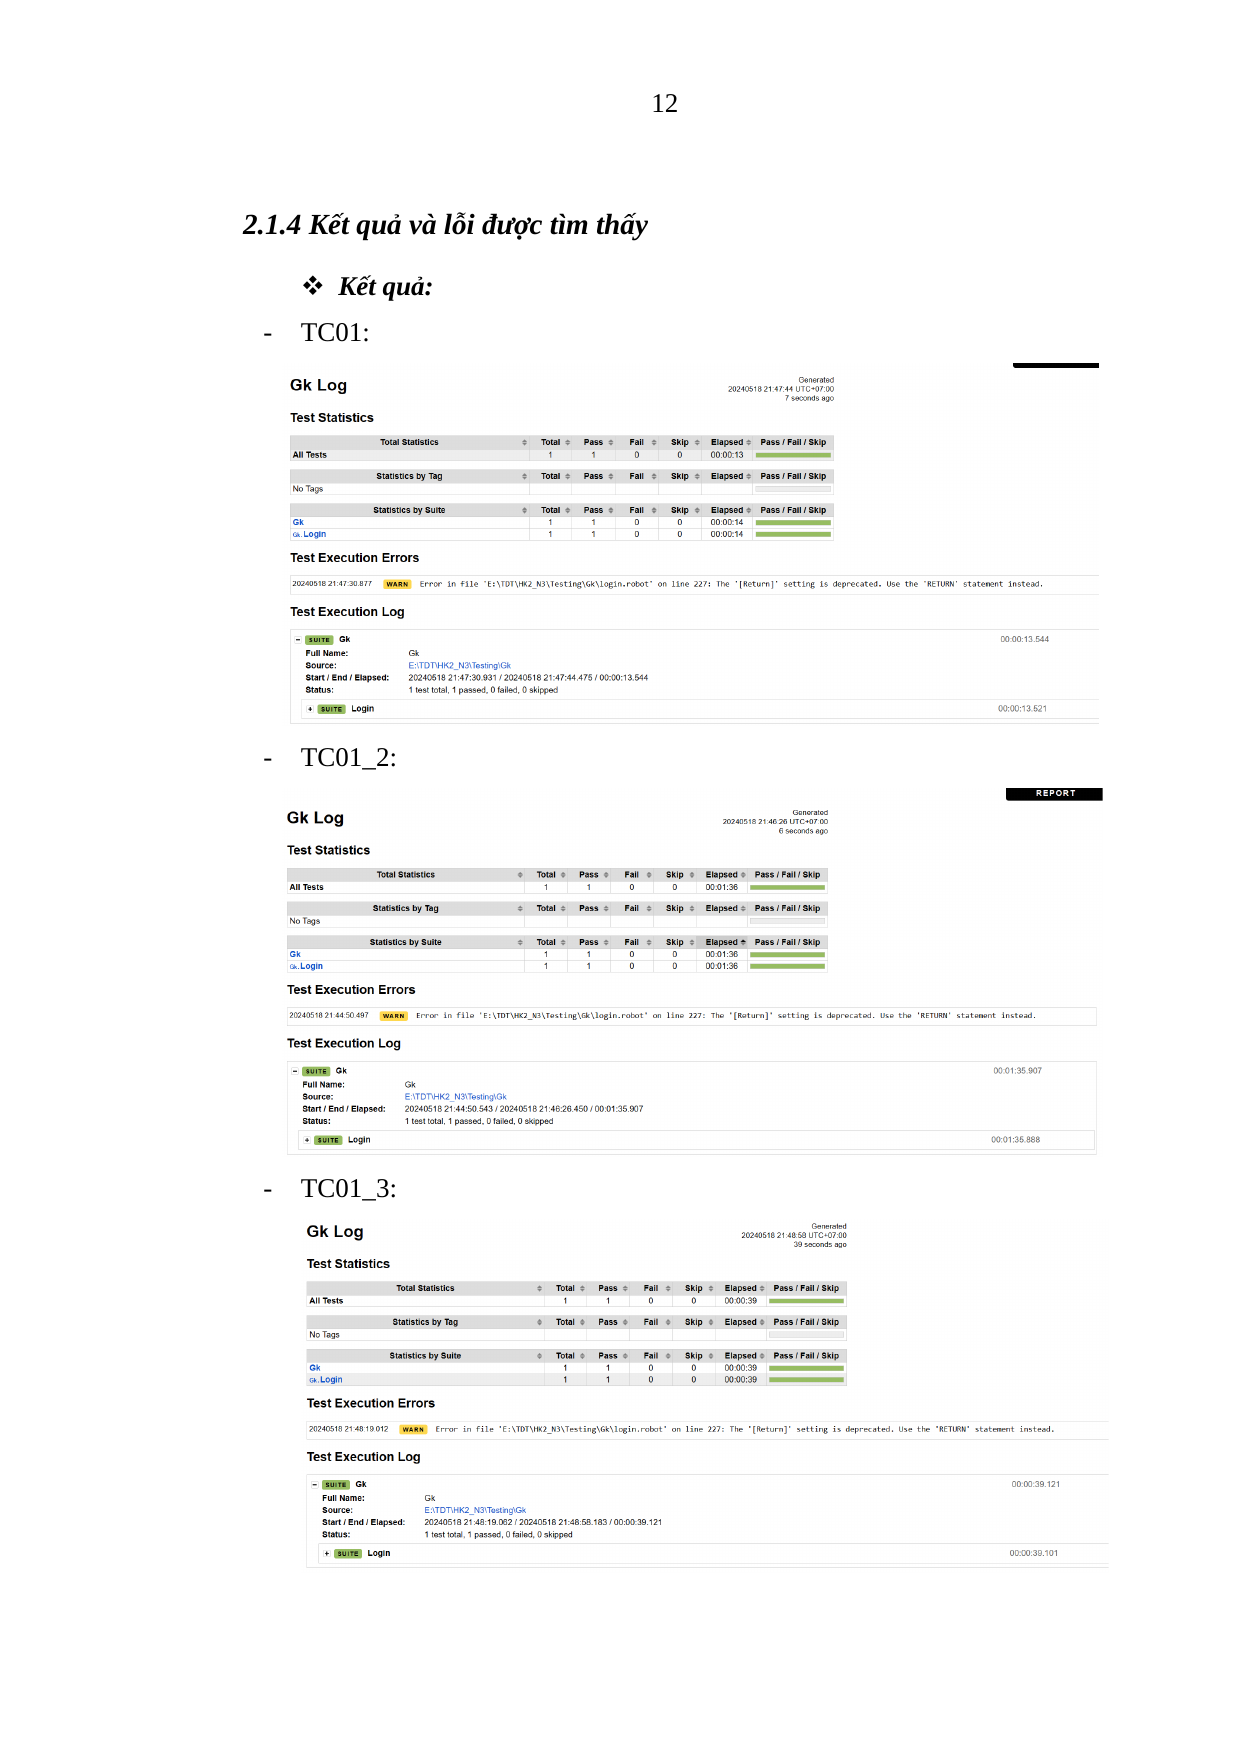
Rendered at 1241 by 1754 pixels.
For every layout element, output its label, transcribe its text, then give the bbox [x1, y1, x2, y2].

picture [300, 1219, 1109, 1573]
subtitle Kết quả và lỗi được tìm thấy [243, 207, 1122, 240]
picture [281, 788, 1103, 1157]
list TC01_2: [263, 741, 1122, 773]
list Kết quả: [301, 269, 1122, 301]
list TC01: [263, 316, 1122, 348]
picture [281, 363, 1099, 726]
list TC01_3: [263, 1172, 1122, 1204]
